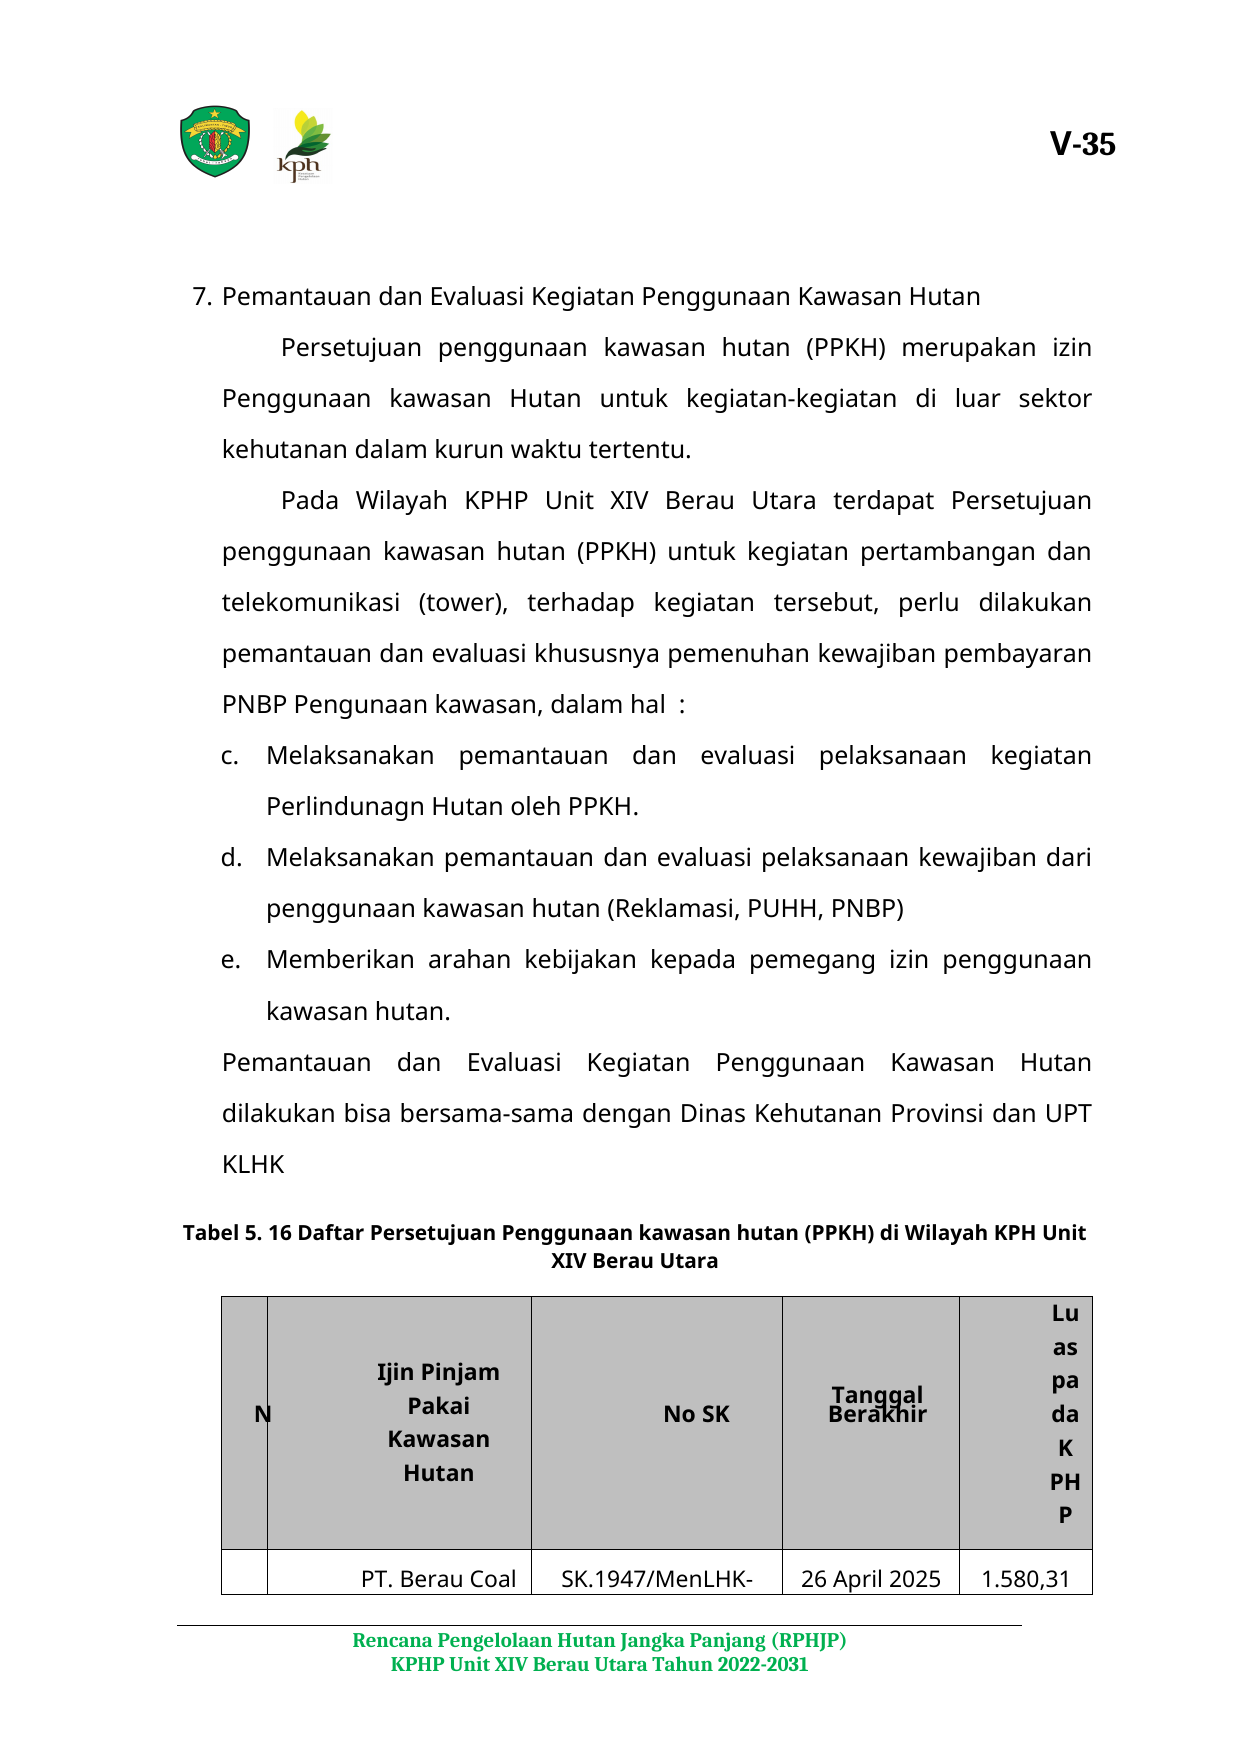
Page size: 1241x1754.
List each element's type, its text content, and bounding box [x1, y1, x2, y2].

list Pada Wilayah KPHP Unit XIV Berau Utara terdapat Persetujuan penggunaan kawasan hutan (PPKH) untuk kegiatan pertambangan dan telekomunikasi (tower), terhadap kegiatan tersebut, perlu dilakukan pemantauan dan evaluasi khususnya pemenuhan kewajiban pembayaran PNBP Pengunaan kawasan, dalam hal : [222, 483, 1093, 721]
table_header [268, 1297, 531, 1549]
text Tabel 5. 16 Daftar Persetujuan Penggunaan kawasan hutan (PPKH) di Wilayah KPH Unit XIV Berau Utara [177, 1218, 1093, 1275]
list Persetujuan penggunaan kawasan hutan (PPKH) merupakan izin Penggunaan kawasan Hutan untuk kegiatan-kegiatan di luar sektor kehutanan dalam kurun waktu tertentu. [222, 329, 1093, 466]
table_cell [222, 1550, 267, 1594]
list Melaksanakan pemantauan dan evaluasi pelaksanaan kewajiban dari penggunaan kawasan hutan (Reklamasi, PUHH, PNBP) [220, 840, 1093, 925]
list Melaksanakan pemantauan dan evaluasi pelaksanaan kegiatan Perlindunagn Hutan oleh PPKH. [220, 738, 1093, 823]
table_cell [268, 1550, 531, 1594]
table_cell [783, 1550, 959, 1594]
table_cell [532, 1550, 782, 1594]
picture [177, 103, 253, 179]
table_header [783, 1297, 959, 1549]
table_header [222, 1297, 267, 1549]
picture [273, 108, 334, 184]
list Memberikan arahan kebijakan kepada pemegang izin penggunaan kawasan hutan. [220, 942, 1093, 1027]
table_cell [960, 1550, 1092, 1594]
list Pemantauan dan Evaluasi Kegiatan Penggunaan Kawasan Hutan [192, 278, 1093, 313]
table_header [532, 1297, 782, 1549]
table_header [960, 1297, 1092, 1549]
list Pemantauan dan Evaluasi Kegiatan Penggunaan Kawasan Hutan dilakukan bisa bersama-sama dengan Dinas Kehutanan Provinsi dan UPT KLHK [222, 1044, 1093, 1180]
